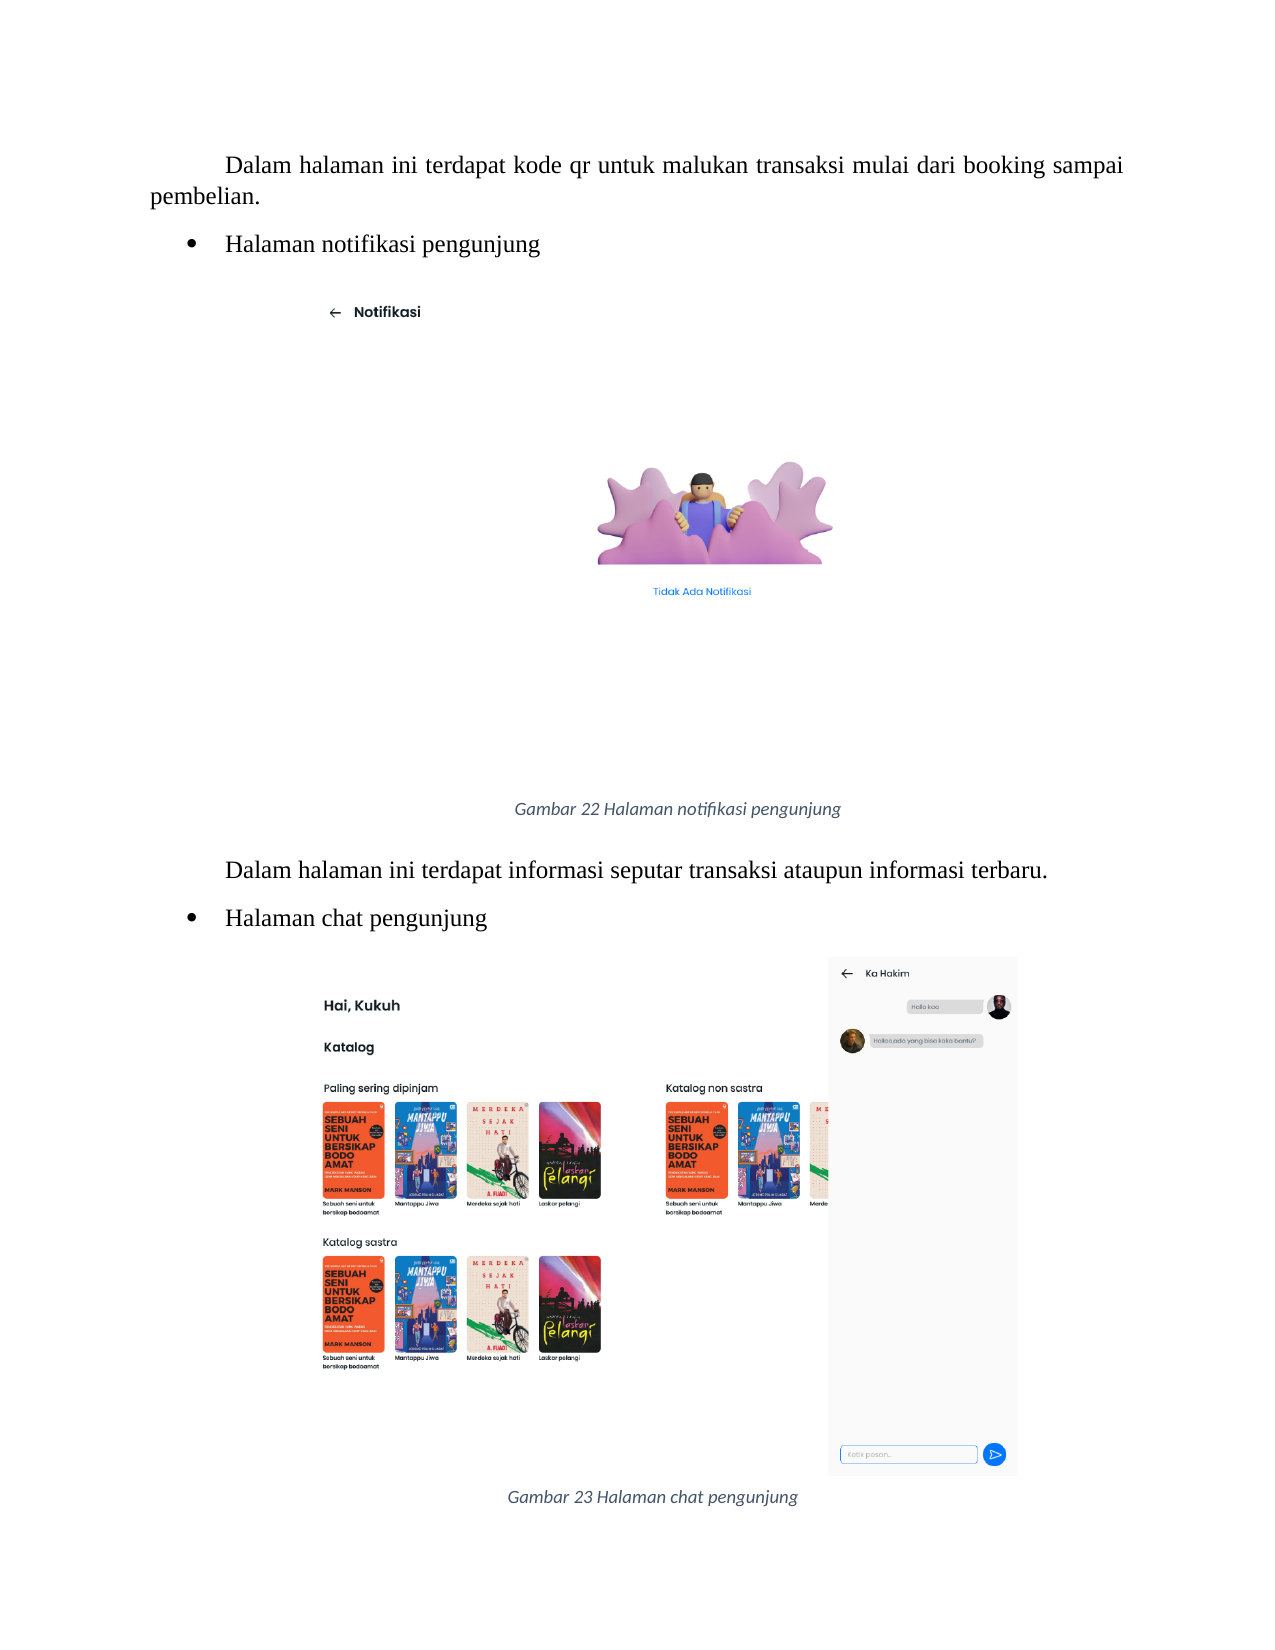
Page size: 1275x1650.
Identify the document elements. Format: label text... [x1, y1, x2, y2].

list Halaman notifikasi pengunjung [187, 229, 1125, 257]
picture [313, 270, 1042, 788]
text Dalam halaman ini terdapat kode qr untuk malukan transaksi mulai dari booking sampai pembelian. [150, 150, 1125, 210]
text Dalam halaman ini terdapat informasi seputar transaksi ataupun informasi terbaru. [150, 855, 1125, 884]
list Halaman chat pengunjung [187, 903, 1125, 932]
picture [288, 957, 1018, 1476]
